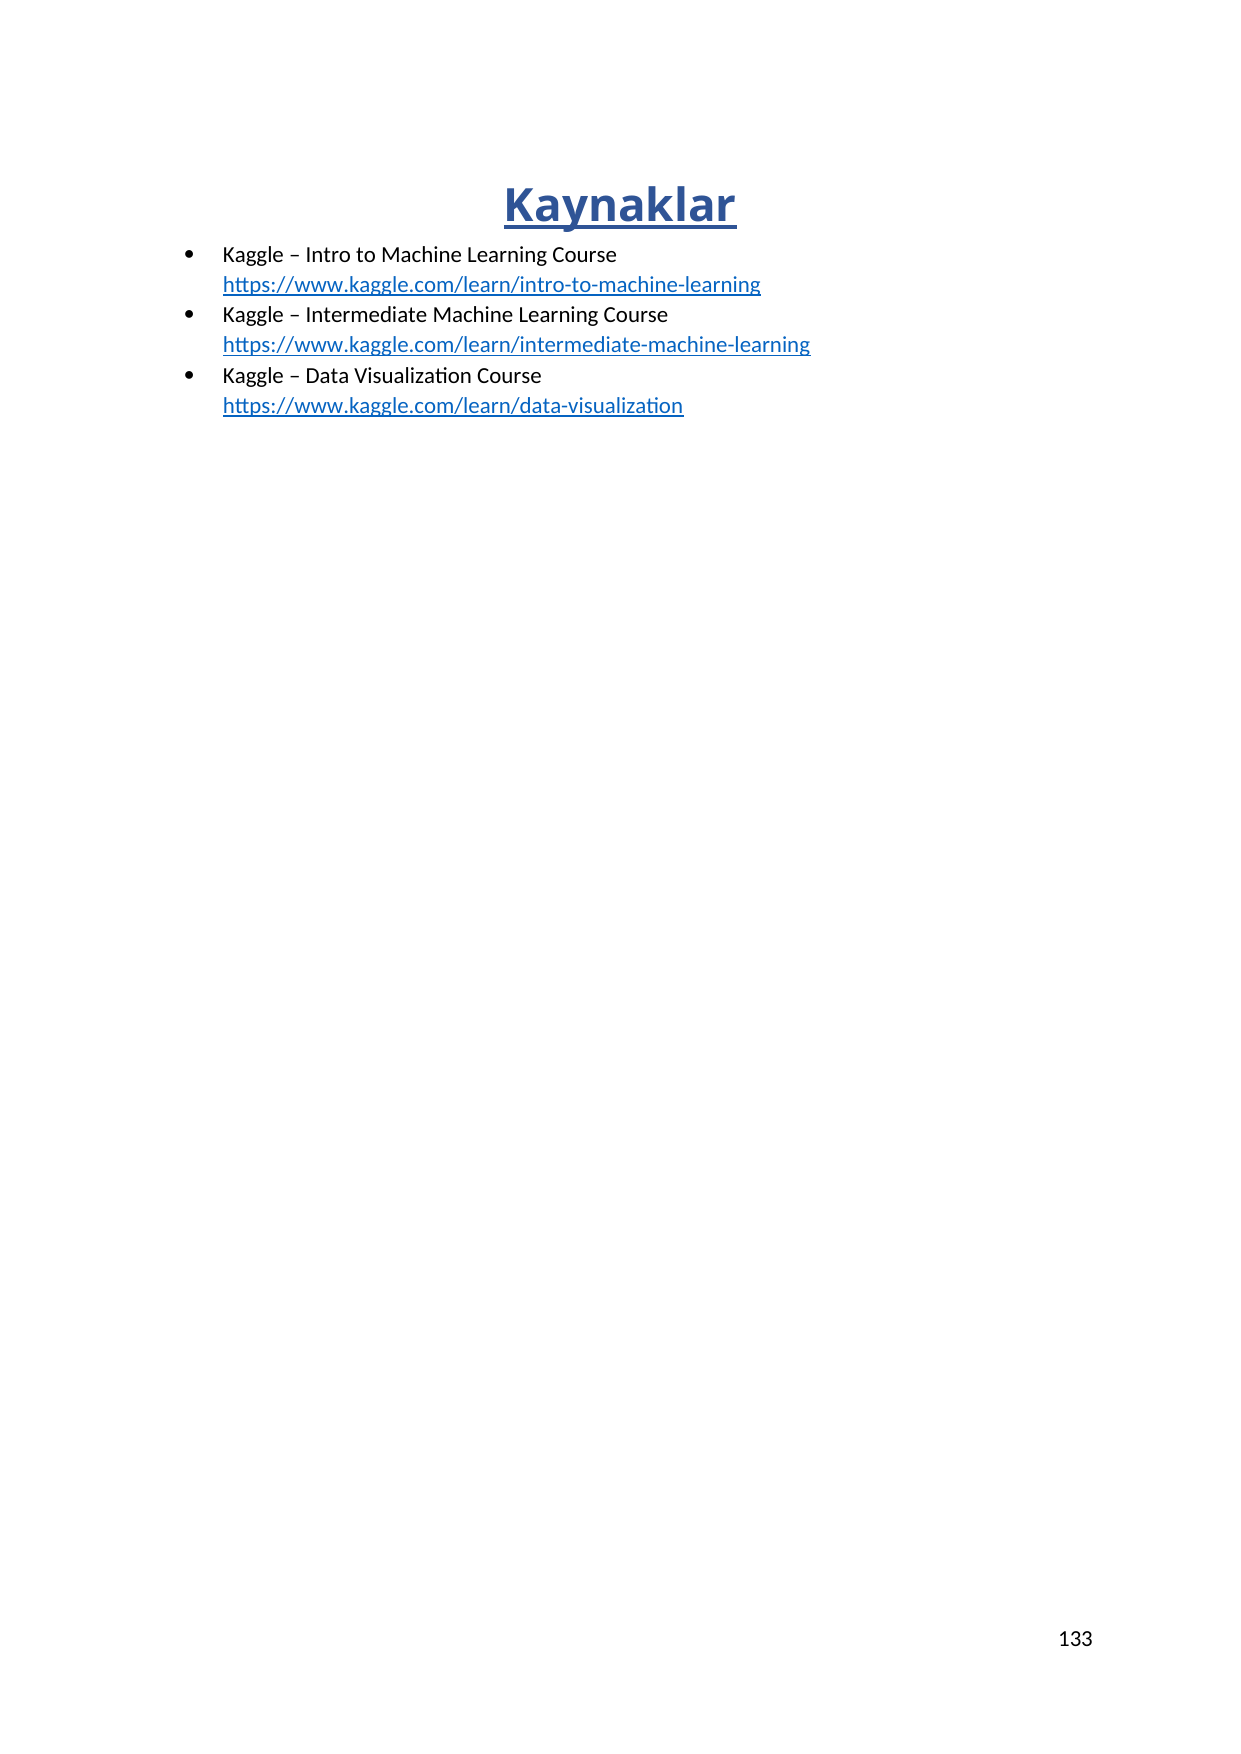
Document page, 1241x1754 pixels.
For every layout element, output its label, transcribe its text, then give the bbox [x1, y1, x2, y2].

list Kaggle – Intermediate Machine Learning Course [185, 300, 1093, 328]
list https://www.kaggle.com/learn/intermediate-machine-learning [223, 331, 1093, 358]
list https://www.kaggle.com/learn/data-visualization [223, 391, 1093, 419]
list Kaggle – Intro to Machine Learning Course [185, 240, 1093, 268]
list Kaggle – Data Visualization Course [185, 361, 1093, 389]
list https://www.kaggle.com/learn/intro-to-machine-learning [223, 270, 1093, 298]
subtitle Kaynaklar [148, 173, 1093, 235]
